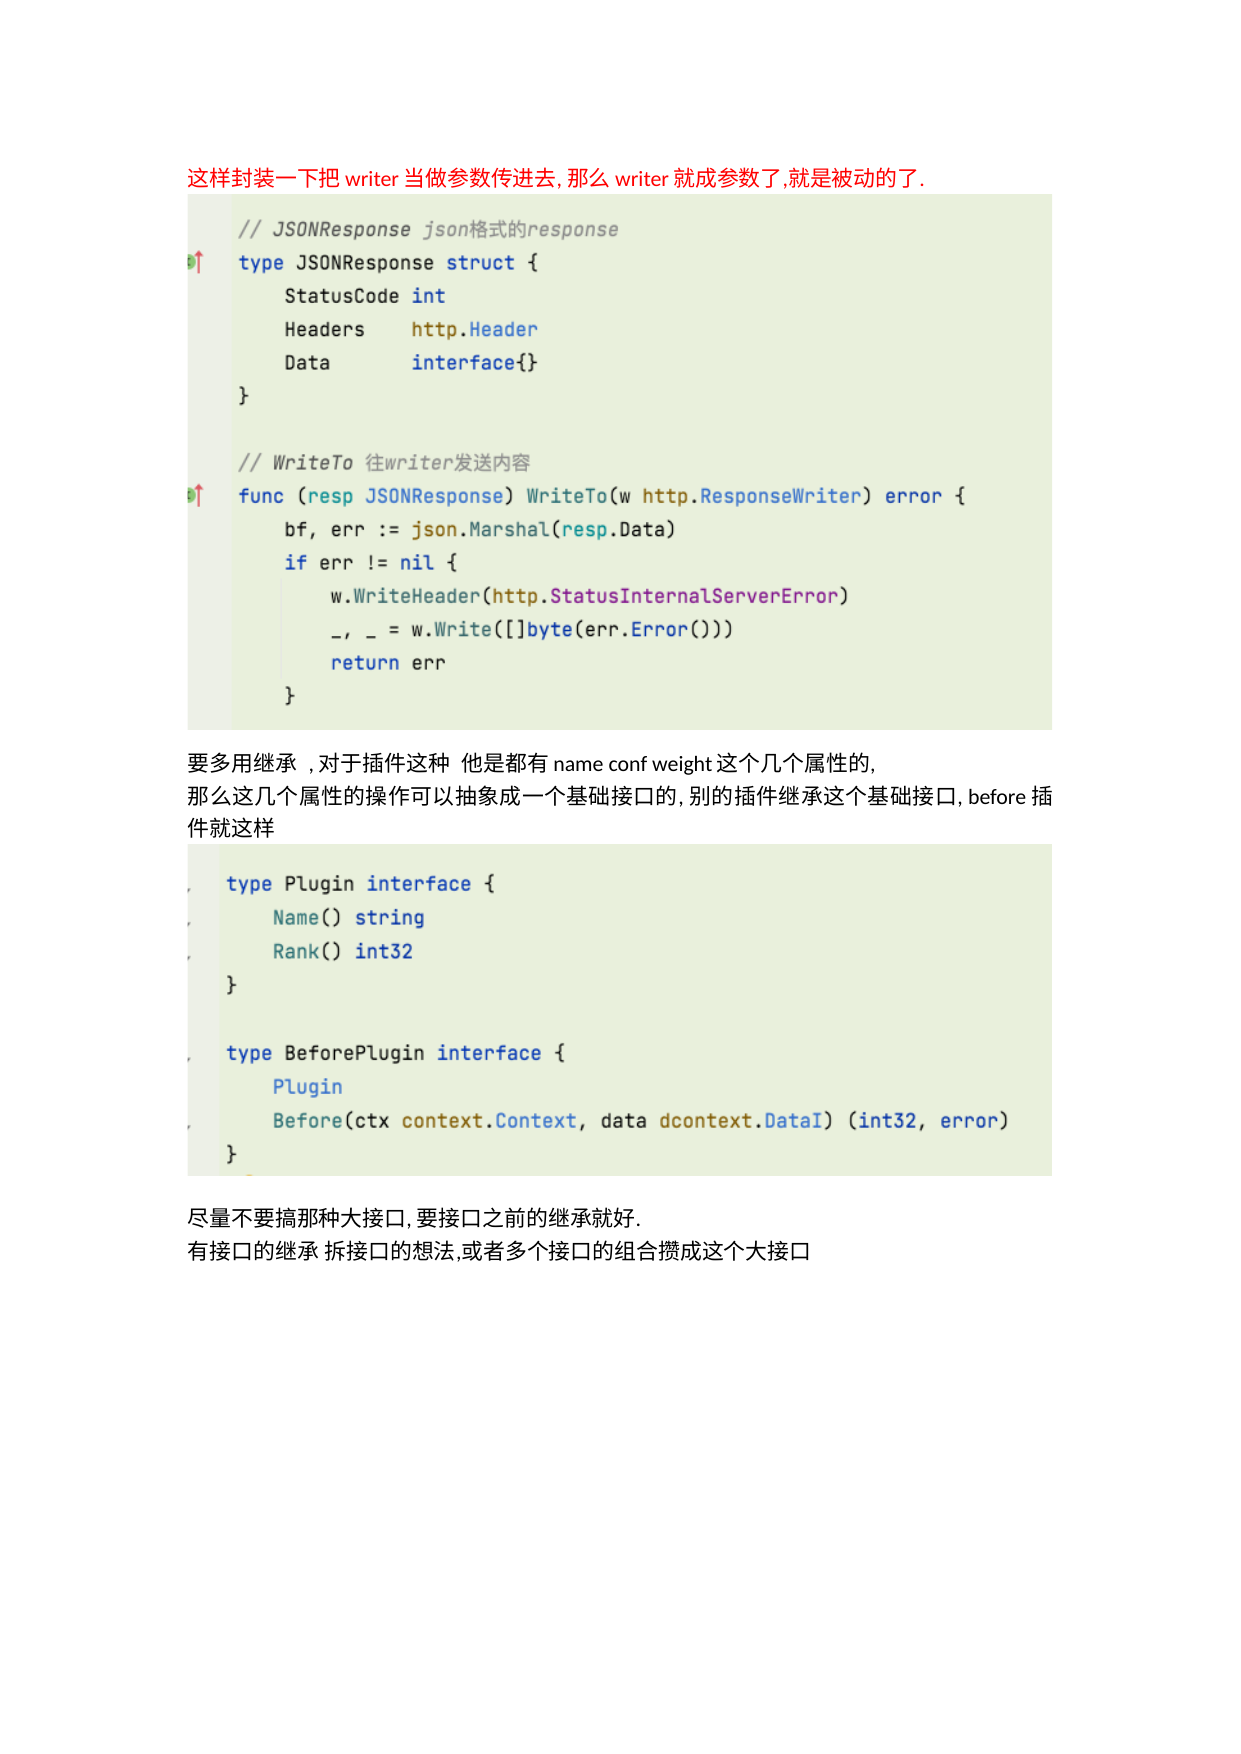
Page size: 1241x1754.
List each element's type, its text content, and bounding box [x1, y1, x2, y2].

text 尽量不要搞那种大接口, 要接口之前的继承就好. [187, 1202, 1053, 1234]
text 要多用继承 , 对于插件这种 他是都有name conf weight这个几个属性的, [187, 747, 1053, 779]
picture [187, 194, 1053, 730]
picture [187, 844, 1052, 1176]
text 这样封装一下把writer当做参数传进去, 那么writer就成参数了,就是被动的了. [187, 162, 1053, 194]
text 有接口的继承 拆接口的想法,或者多个接口的组合攒成这个大接口 [187, 1234, 1053, 1267]
text 那么这几个属性的操作可以抽象成一个基础接口的, 别的插件继承这个基础接口, before插件就这样 [187, 779, 1053, 844]
